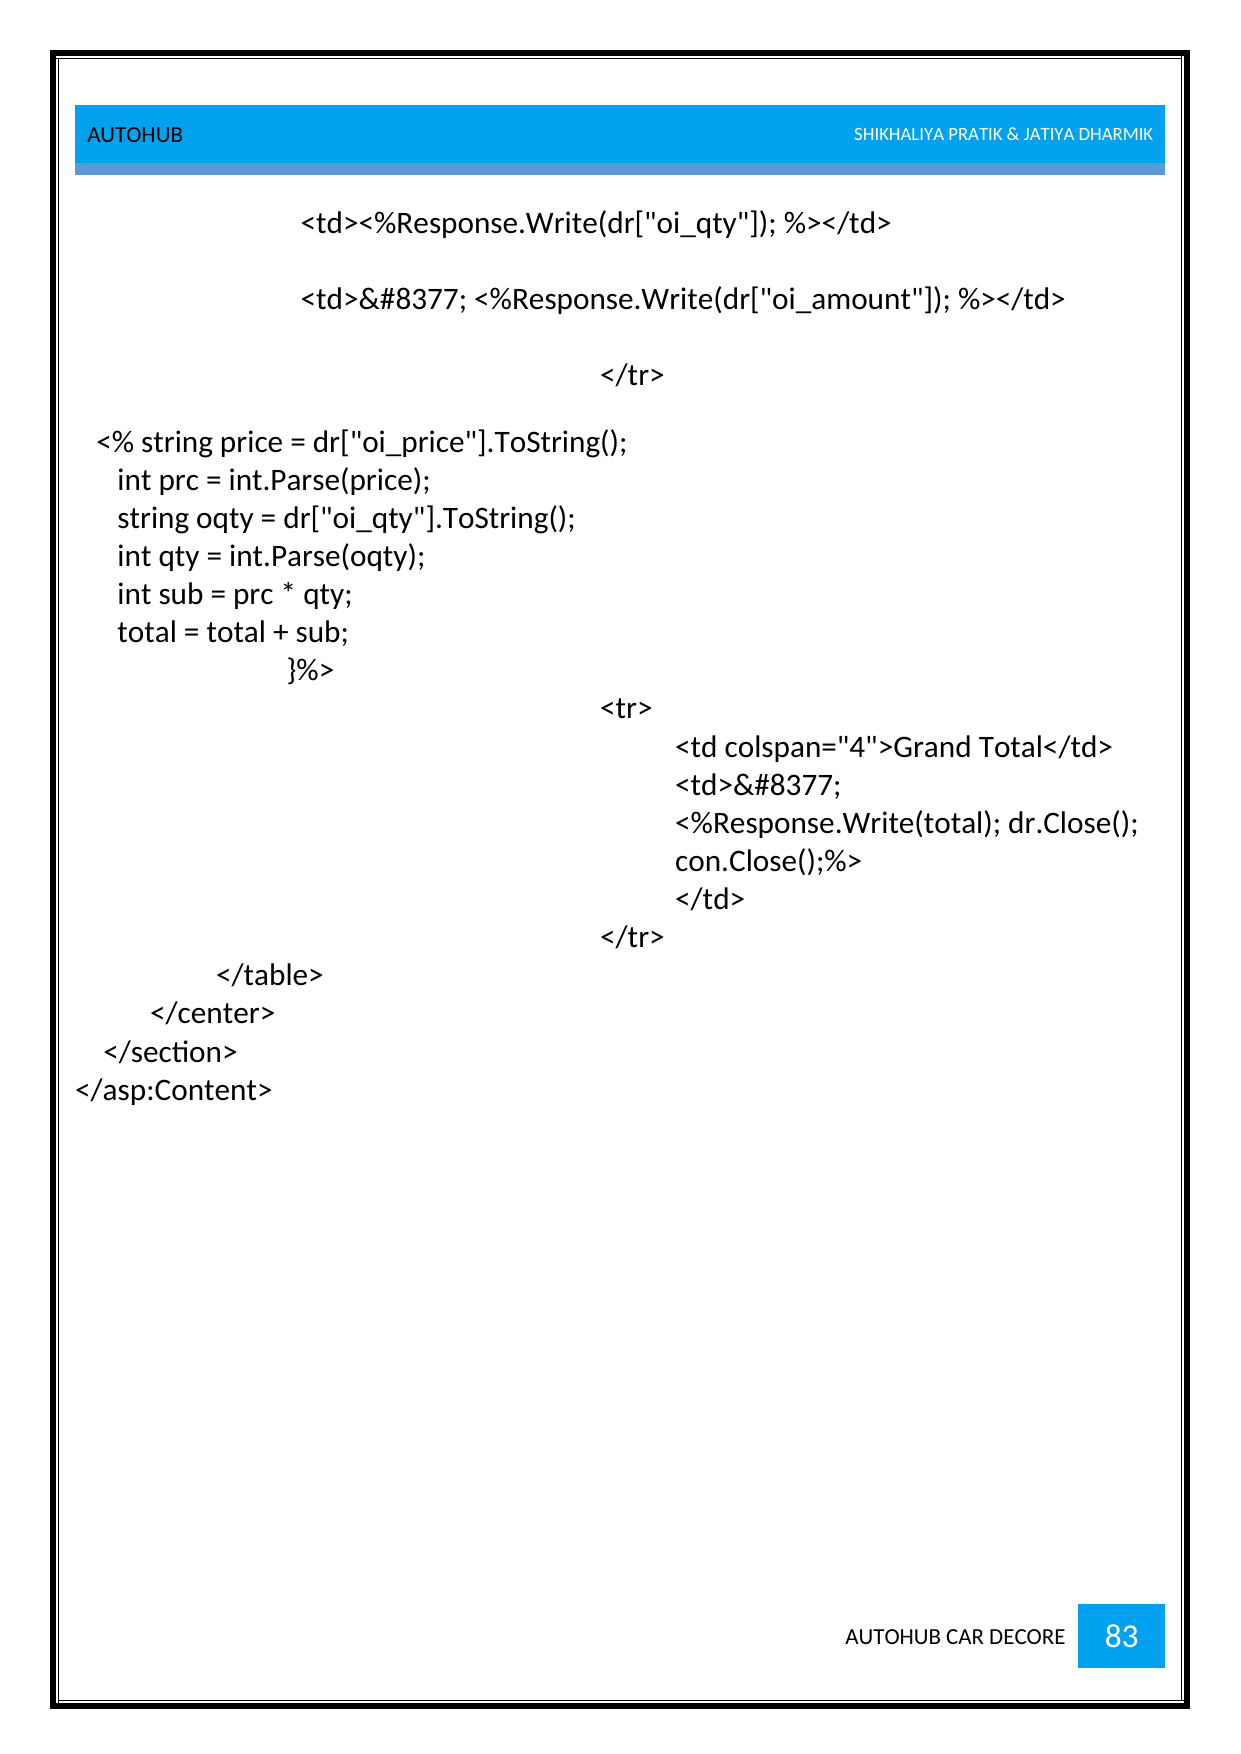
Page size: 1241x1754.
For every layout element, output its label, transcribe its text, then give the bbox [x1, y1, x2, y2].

text </tr> [75, 917, 1165, 955]
text </table> [75, 955, 1165, 993]
text </asp:Content> [75, 1070, 1165, 1108]
text int sub = prc * qty; [75, 574, 1165, 612]
text </td> [75, 879, 1165, 917]
text <td><%Response.Write(dr["oi_qty"]); %></td> [75, 203, 1165, 279]
text <td colspan="4">Grand Total</td> [75, 727, 1165, 765]
text <% string price = dr["oi_price"].ToString(); [75, 422, 1165, 460]
text string oqty = dr["oi_qty"].ToString(); [75, 498, 1165, 536]
text total = total + sub; [75, 612, 1165, 650]
text <td>&#8377; <%Response.Write(dr["oi_amount"]); %></td> [75, 279, 1165, 356]
text <tr> [75, 688, 1165, 727]
text <td>&#8377; <%Response.Write(total); dr.Close(); con.Close();%> [75, 765, 1165, 879]
text </section> [75, 1032, 1165, 1070]
text int prc = int.Parse(price); [75, 460, 1165, 498]
text </center> [75, 993, 1165, 1032]
text }%> [75, 650, 1165, 688]
text int qty = int.Parse(oqty); [75, 536, 1165, 574]
text </tr> [75, 356, 1165, 394]
